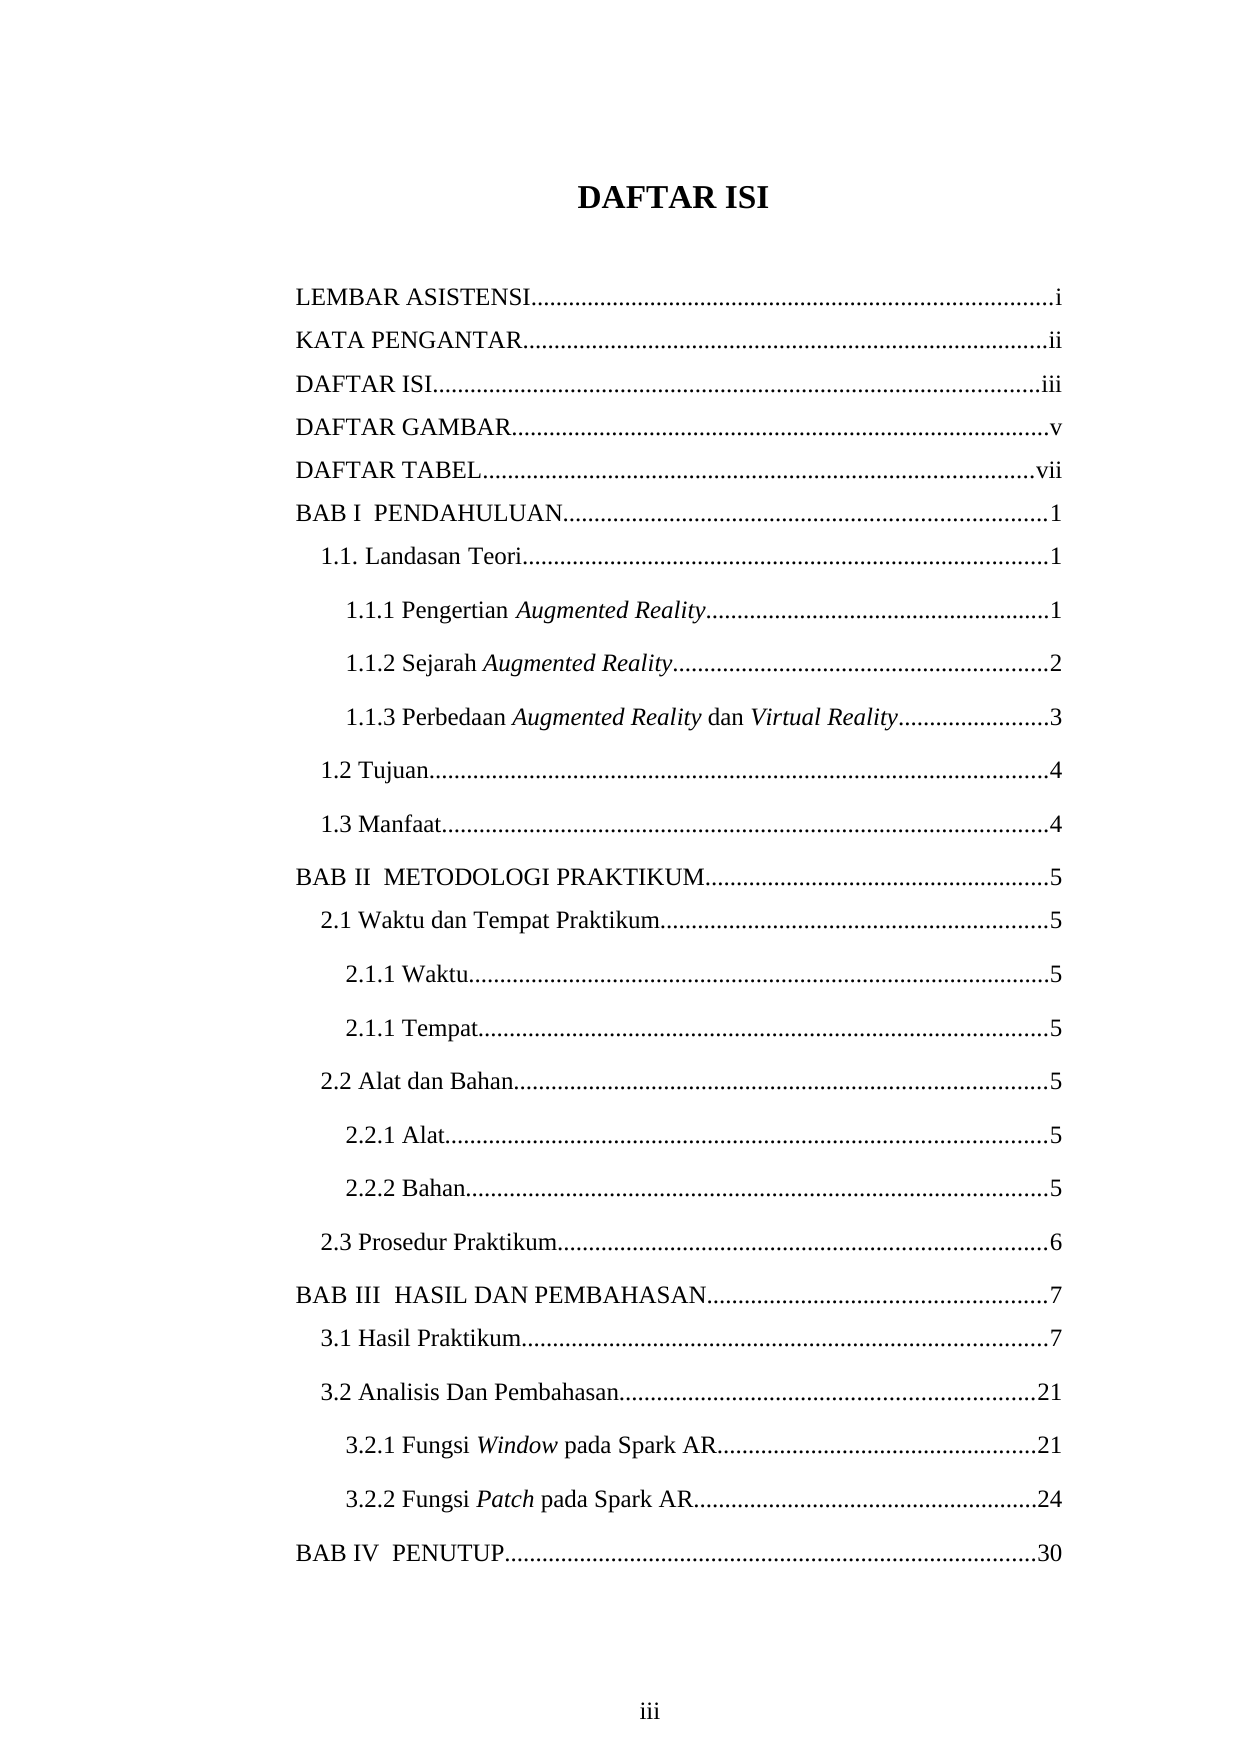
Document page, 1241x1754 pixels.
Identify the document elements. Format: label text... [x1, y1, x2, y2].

subtitle DAFTAR ISI [266, 177, 1063, 216]
